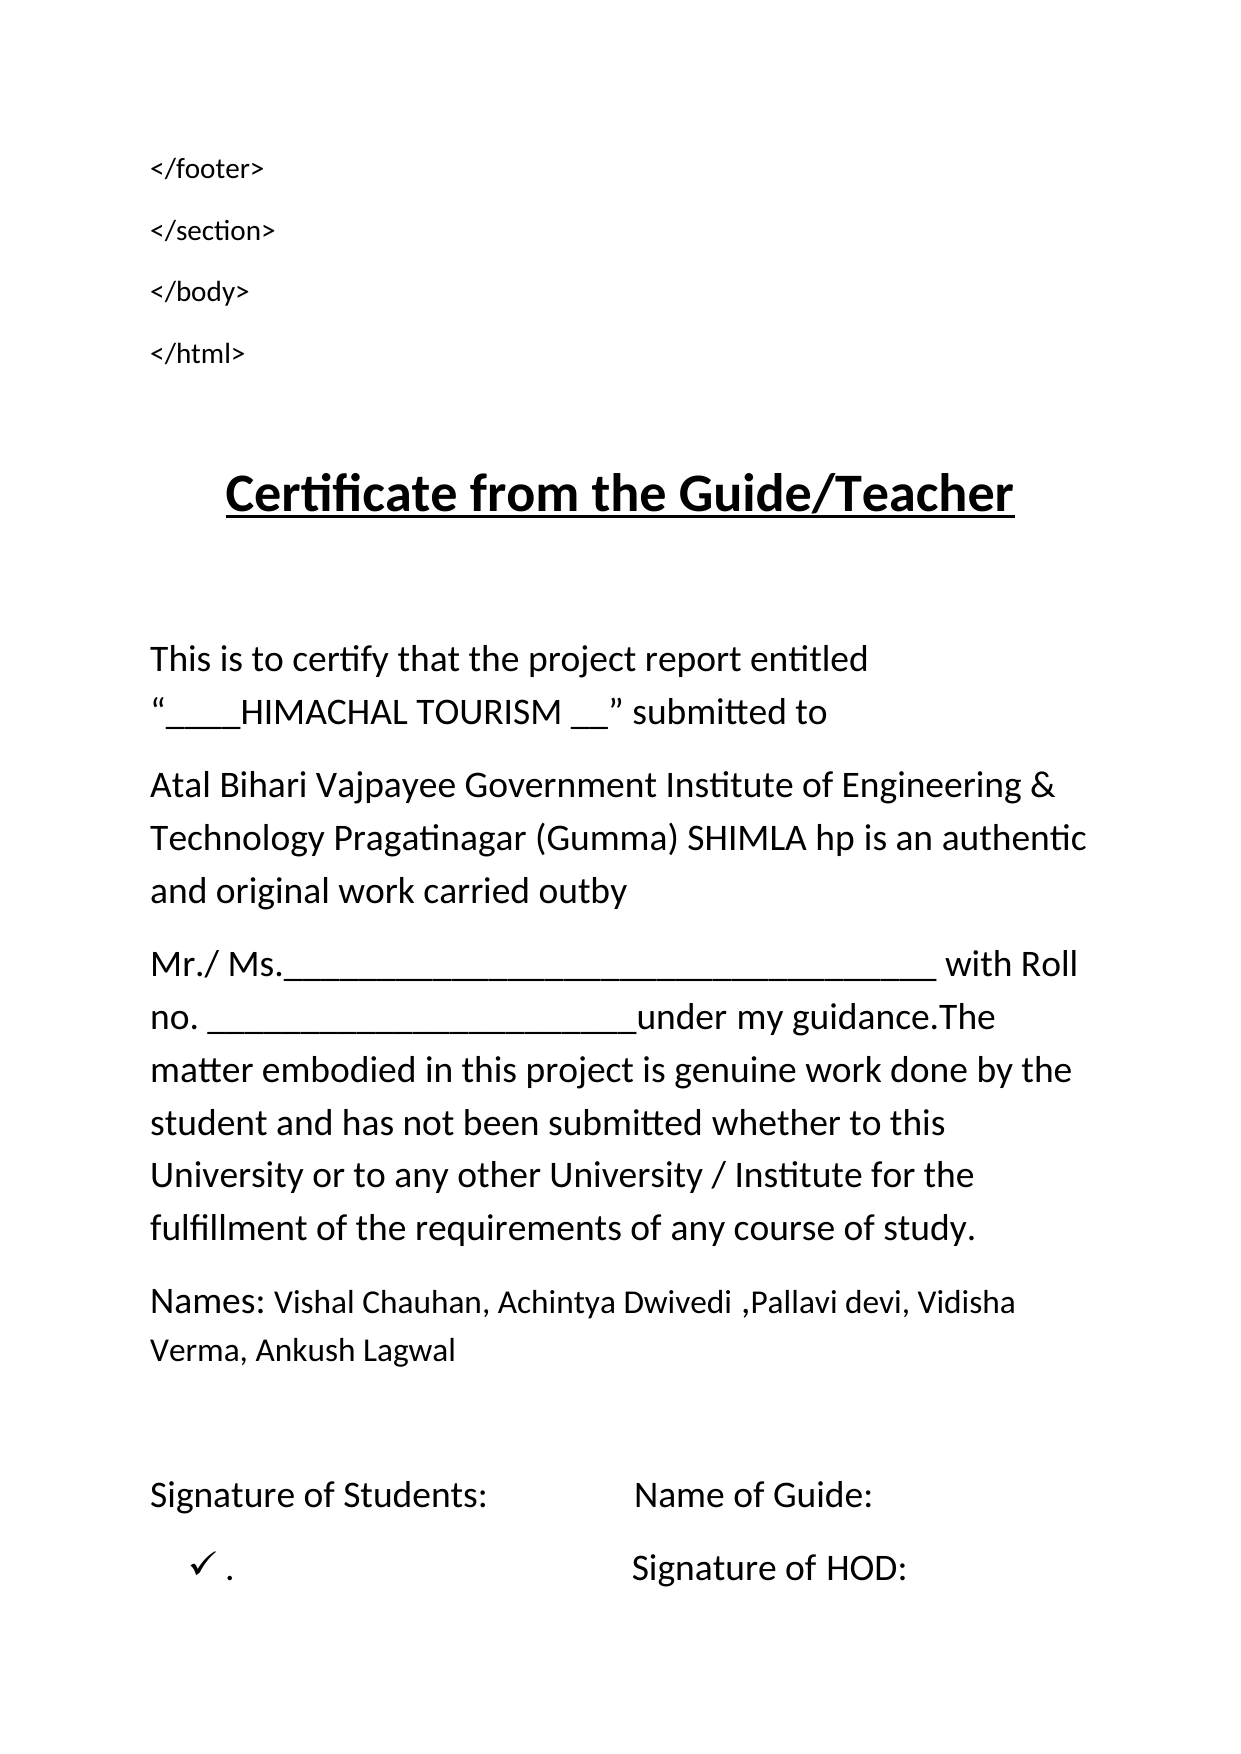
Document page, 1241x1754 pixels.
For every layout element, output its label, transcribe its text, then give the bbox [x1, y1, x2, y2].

text Certificate from the Guide/Teacher [150, 459, 1090, 525]
text Mr./ Ms.___________________________________ with Roll no. _______________________under my guidance.The matter embodied in this project is genuine work done by the student and has not been submitted whether to this University or to any other University / Institute for the fulfillment of the requirements of any course of study. [150, 940, 1090, 1250]
text Atal Bihari Vajpayee Government Institute of Engineering & Technology Pragatinagar (Gumma) SHIMLA hp is an authentic and original work carried outby [150, 761, 1090, 913]
text </footer> [150, 150, 1090, 186]
text </body> [150, 273, 1090, 309]
text This is to certify that the project report entitled “____HIMACHAL TOURISM __” submitted to [150, 635, 1090, 734]
text </section> [150, 212, 1090, 247]
text Names: Vishal Chauhan, Achintya Dwivedi ,Pallavi devi, Vidisha Verma, Ankush Lagwal [150, 1277, 1090, 1370]
text </html> [150, 335, 1090, 371]
list . Signature of HOD: [187, 1544, 1090, 1590]
text Signature of Students: Name of Guide: [150, 1471, 1090, 1516]
